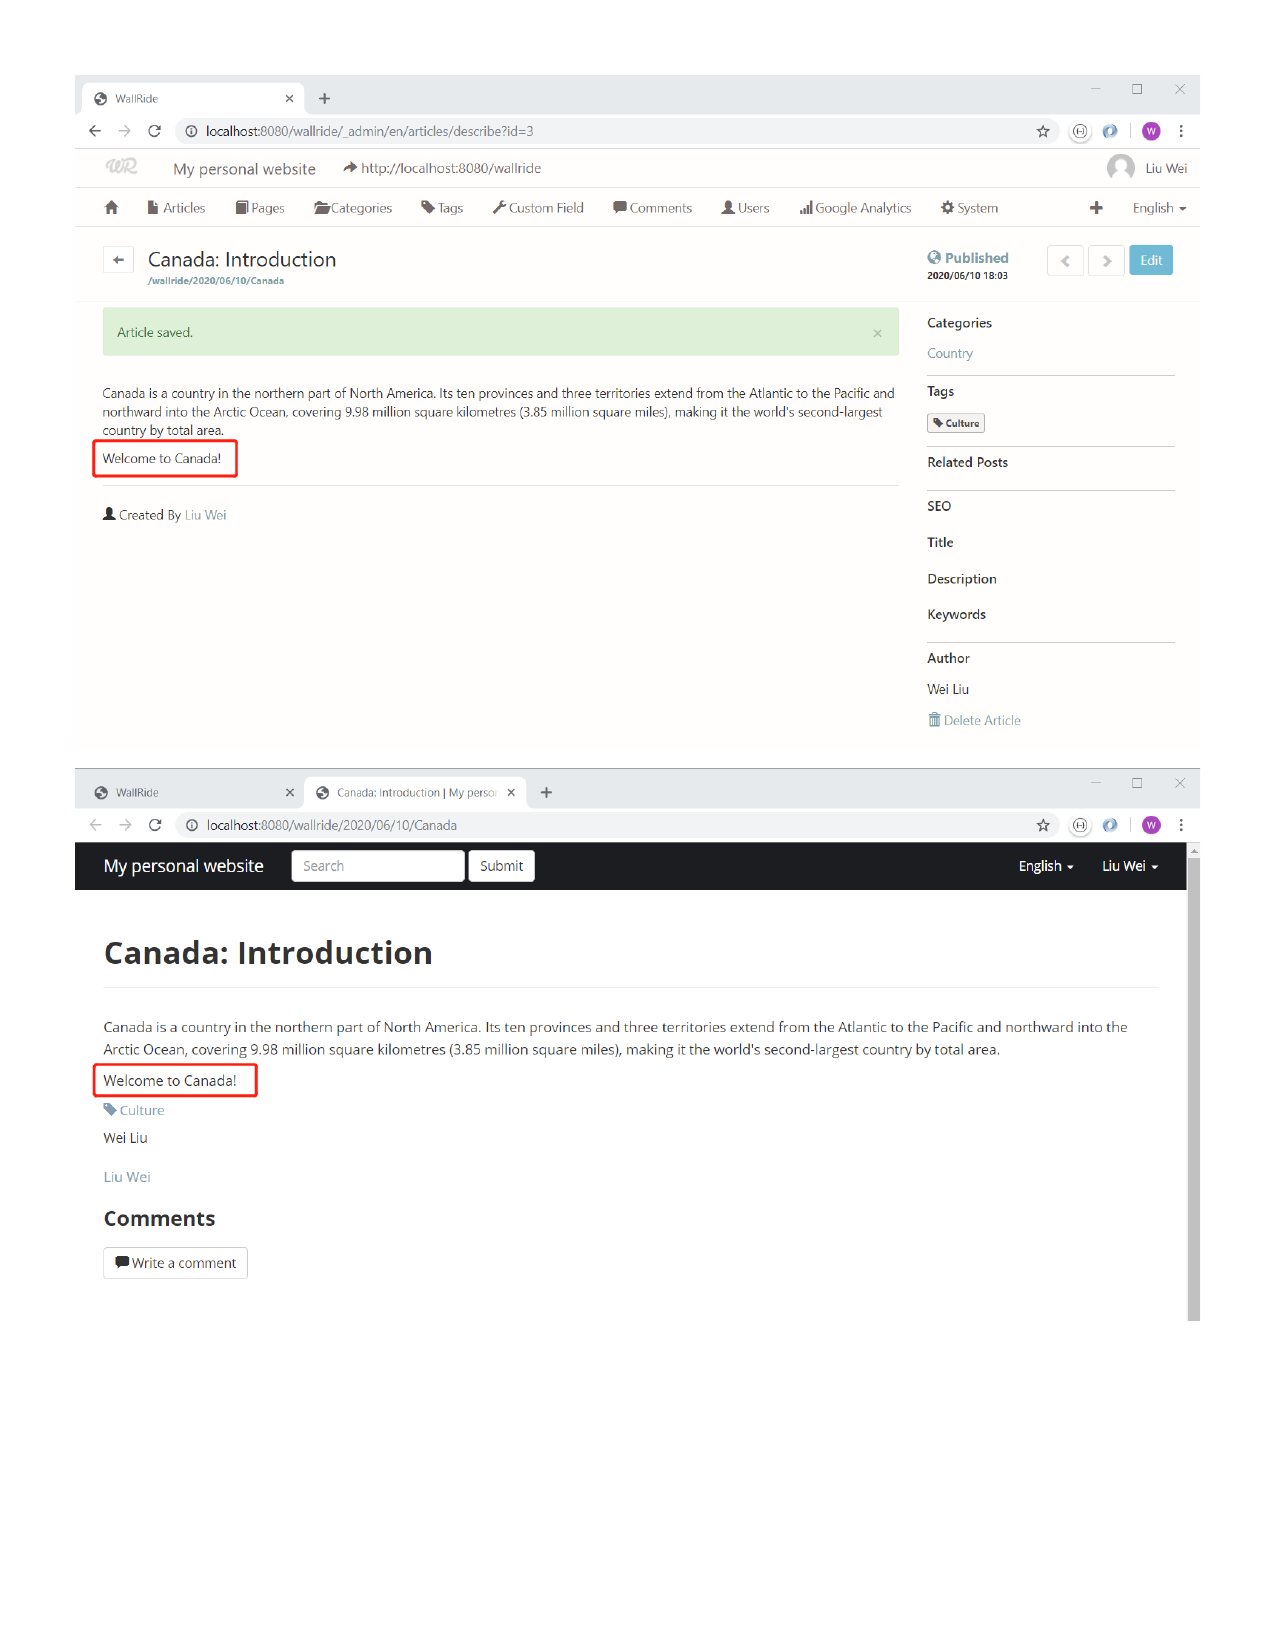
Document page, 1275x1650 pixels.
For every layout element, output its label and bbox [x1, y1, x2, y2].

picture [75, 75, 1200, 750]
picture [75, 768, 1200, 1321]
